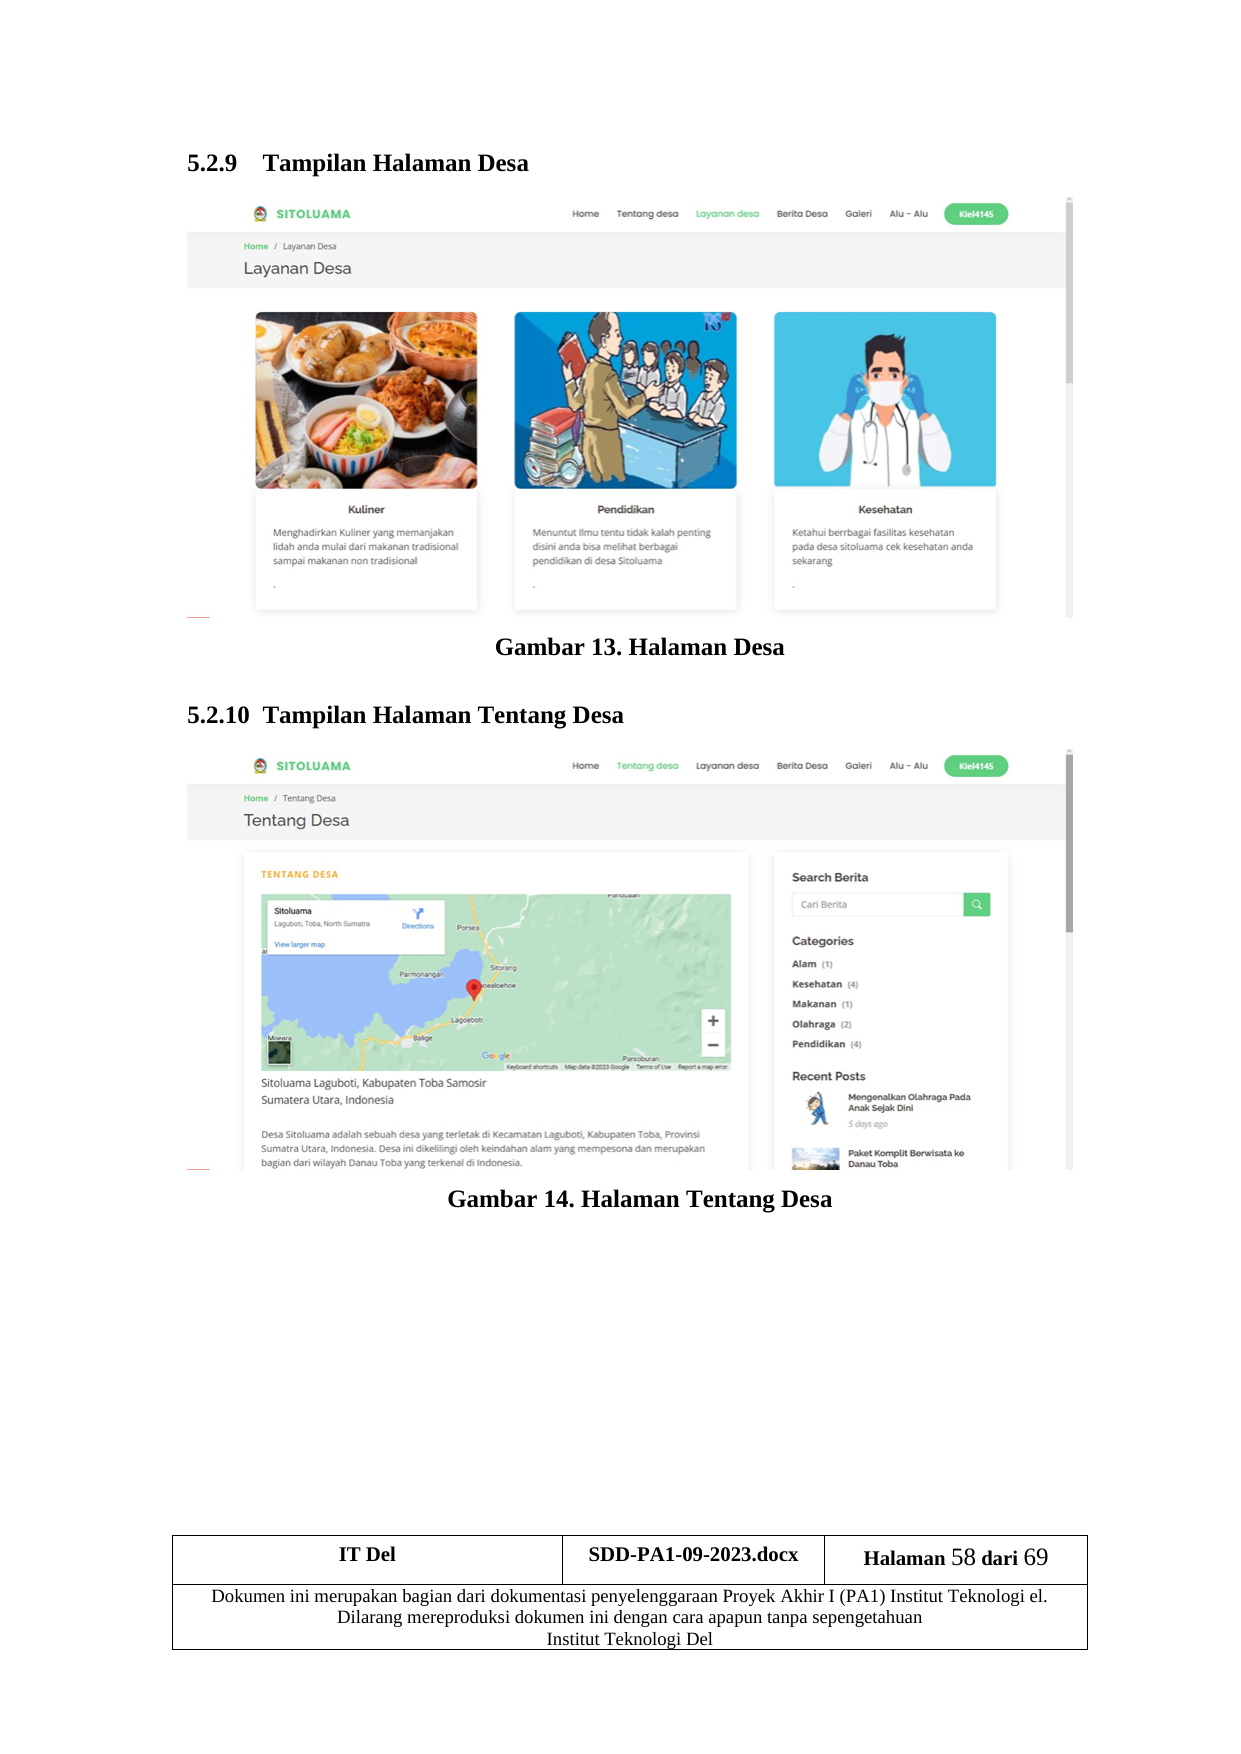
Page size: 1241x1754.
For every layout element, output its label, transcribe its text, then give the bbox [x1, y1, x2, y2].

picture [187, 749, 1073, 1170]
picture [187, 197, 1073, 618]
text Gambar 14. Halaman Tentang Desa [187, 1184, 1092, 1212]
subtitle Tampilan Halaman Tentang Desa [187, 700, 1092, 729]
text Gambar 13. Halaman Desa [187, 632, 1092, 661]
subtitle Tampilan Halaman Desa [187, 148, 1092, 176]
